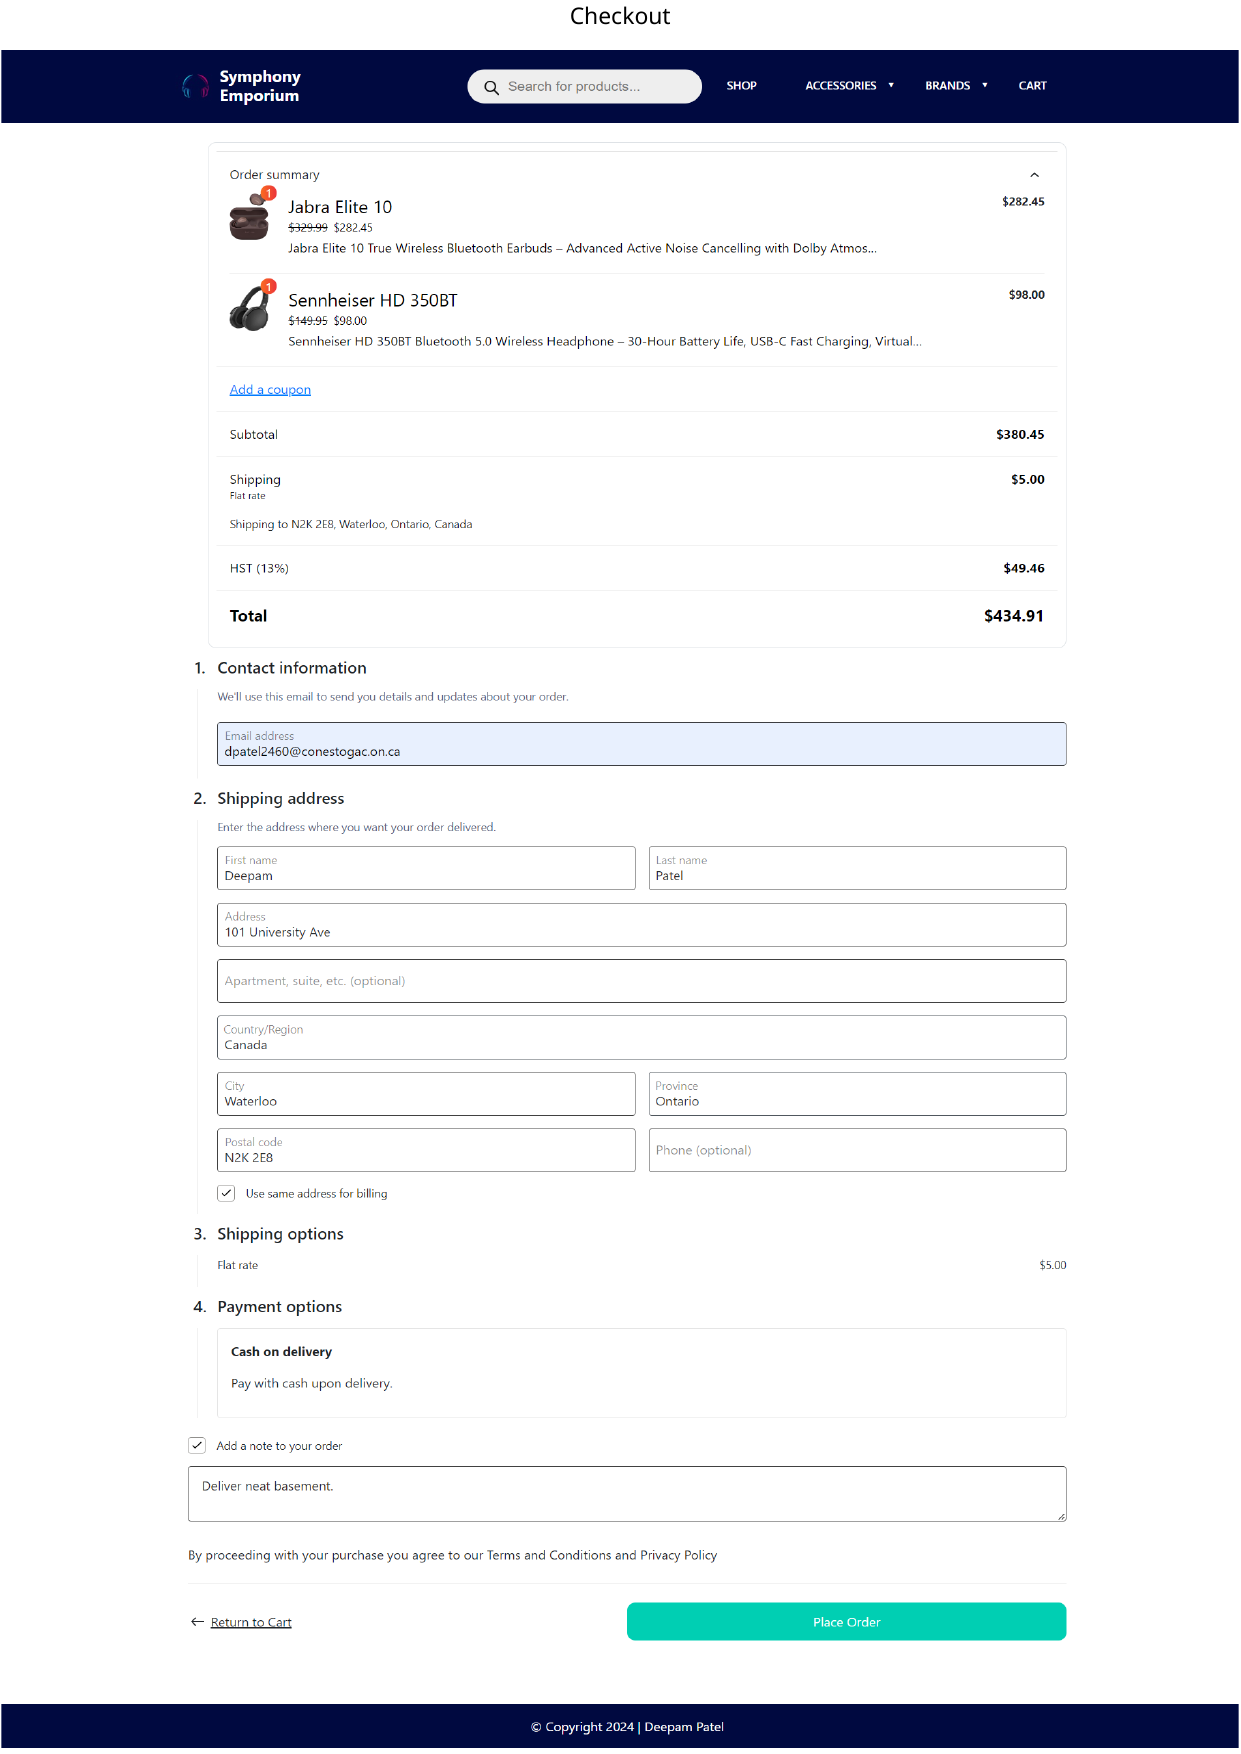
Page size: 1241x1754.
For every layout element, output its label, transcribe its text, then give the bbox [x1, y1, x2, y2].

text Checkout [0, 0, 1240, 31]
picture [1, 50, 1239, 1748]
